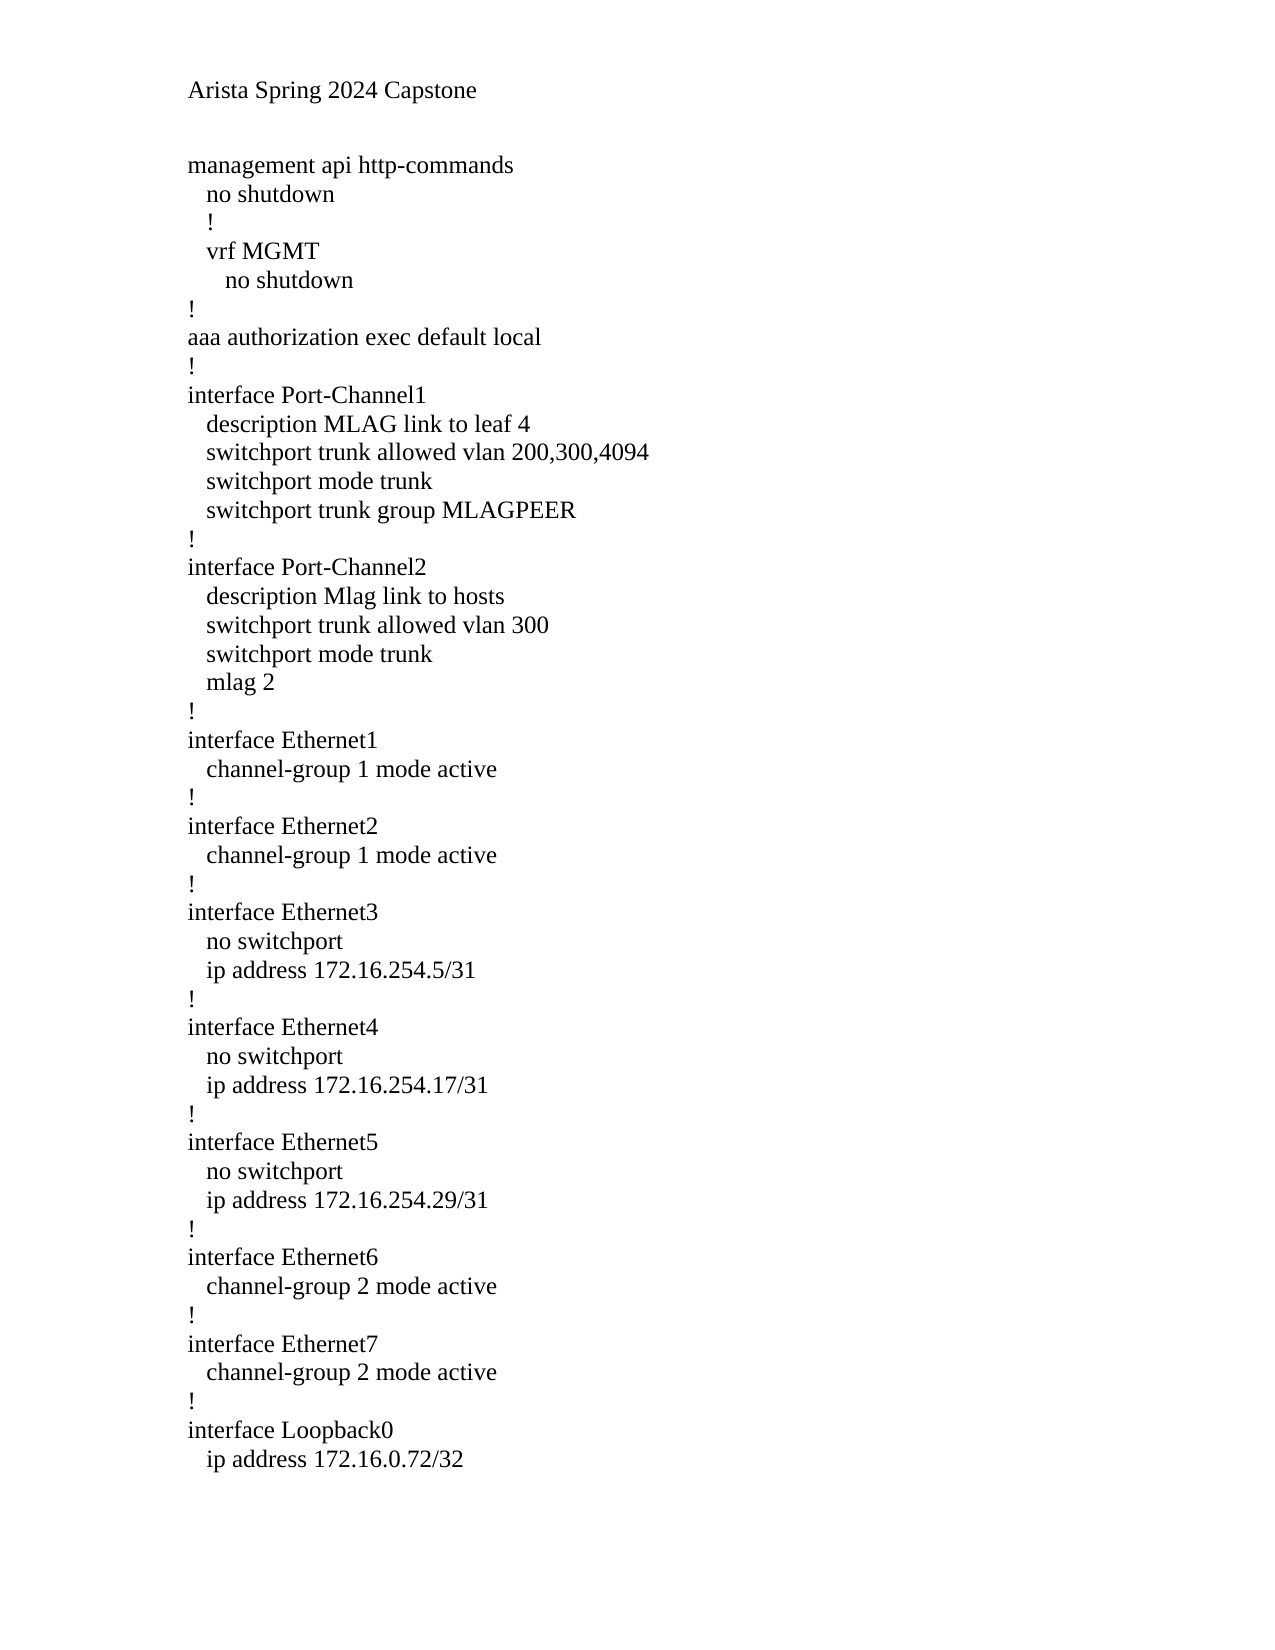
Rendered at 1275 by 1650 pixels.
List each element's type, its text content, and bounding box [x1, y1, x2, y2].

text management api http-commands [187, 150, 1087, 179]
text aaa authorization exec default local [187, 322, 1087, 351]
text ip address 172.16.0.72/32 [187, 1444, 1087, 1472]
text ! [187, 1386, 1087, 1415]
text ! [187, 294, 1087, 322]
text ! [187, 1214, 1087, 1242]
text ip address 172.16.254.5/31 [187, 955, 1087, 984]
text ! [187, 351, 1087, 380]
text description MLAG link to leaf 4 [187, 409, 1087, 437]
text interface Port-Channel1 [187, 380, 1087, 409]
text ! [187, 207, 1087, 236]
text vrf MGMT [187, 236, 1087, 265]
text ! [187, 782, 1087, 811]
text interface Ethernet6 [187, 1242, 1087, 1271]
text no shutdown [187, 265, 1087, 294]
text no switchport [187, 1041, 1087, 1070]
text interface Ethernet1 [187, 725, 1087, 754]
text interface Port-Channel2 [187, 552, 1087, 581]
text interface Ethernet7 [187, 1329, 1087, 1357]
text ip address 172.16.254.17/31 [187, 1070, 1087, 1099]
text description Mlag link to hosts [187, 581, 1087, 610]
text switchport trunk group MLAGPEER [187, 495, 1087, 524]
text ! [187, 869, 1087, 897]
text channel-group 1 mode active [187, 754, 1087, 782]
text interface Loopback0 [187, 1415, 1087, 1444]
text interface Ethernet5 [187, 1127, 1087, 1156]
text interface Ethernet4 [187, 1012, 1087, 1041]
text channel-group 2 mode active [187, 1357, 1087, 1386]
text switchport trunk allowed vlan 200,300,4094 [187, 437, 1087, 466]
text ! [187, 524, 1087, 552]
text mlag 2 [187, 667, 1087, 696]
text switchport mode trunk [187, 466, 1087, 495]
text ! [187, 984, 1087, 1012]
text ! [187, 696, 1087, 725]
text channel-group 2 mode active [187, 1271, 1087, 1300]
text interface Ethernet2 [187, 811, 1087, 840]
text no switchport [187, 1156, 1087, 1185]
text interface Ethernet3 [187, 897, 1087, 926]
text channel-group 1 mode active [187, 840, 1087, 869]
text switchport mode trunk [187, 639, 1087, 667]
text ! [187, 1300, 1087, 1329]
text ip address 172.16.254.29/31 [187, 1185, 1087, 1214]
text no shutdown [187, 179, 1087, 207]
text ! [187, 1099, 1087, 1127]
text switchport trunk allowed vlan 300 [187, 610, 1087, 639]
text no switchport [187, 926, 1087, 955]
